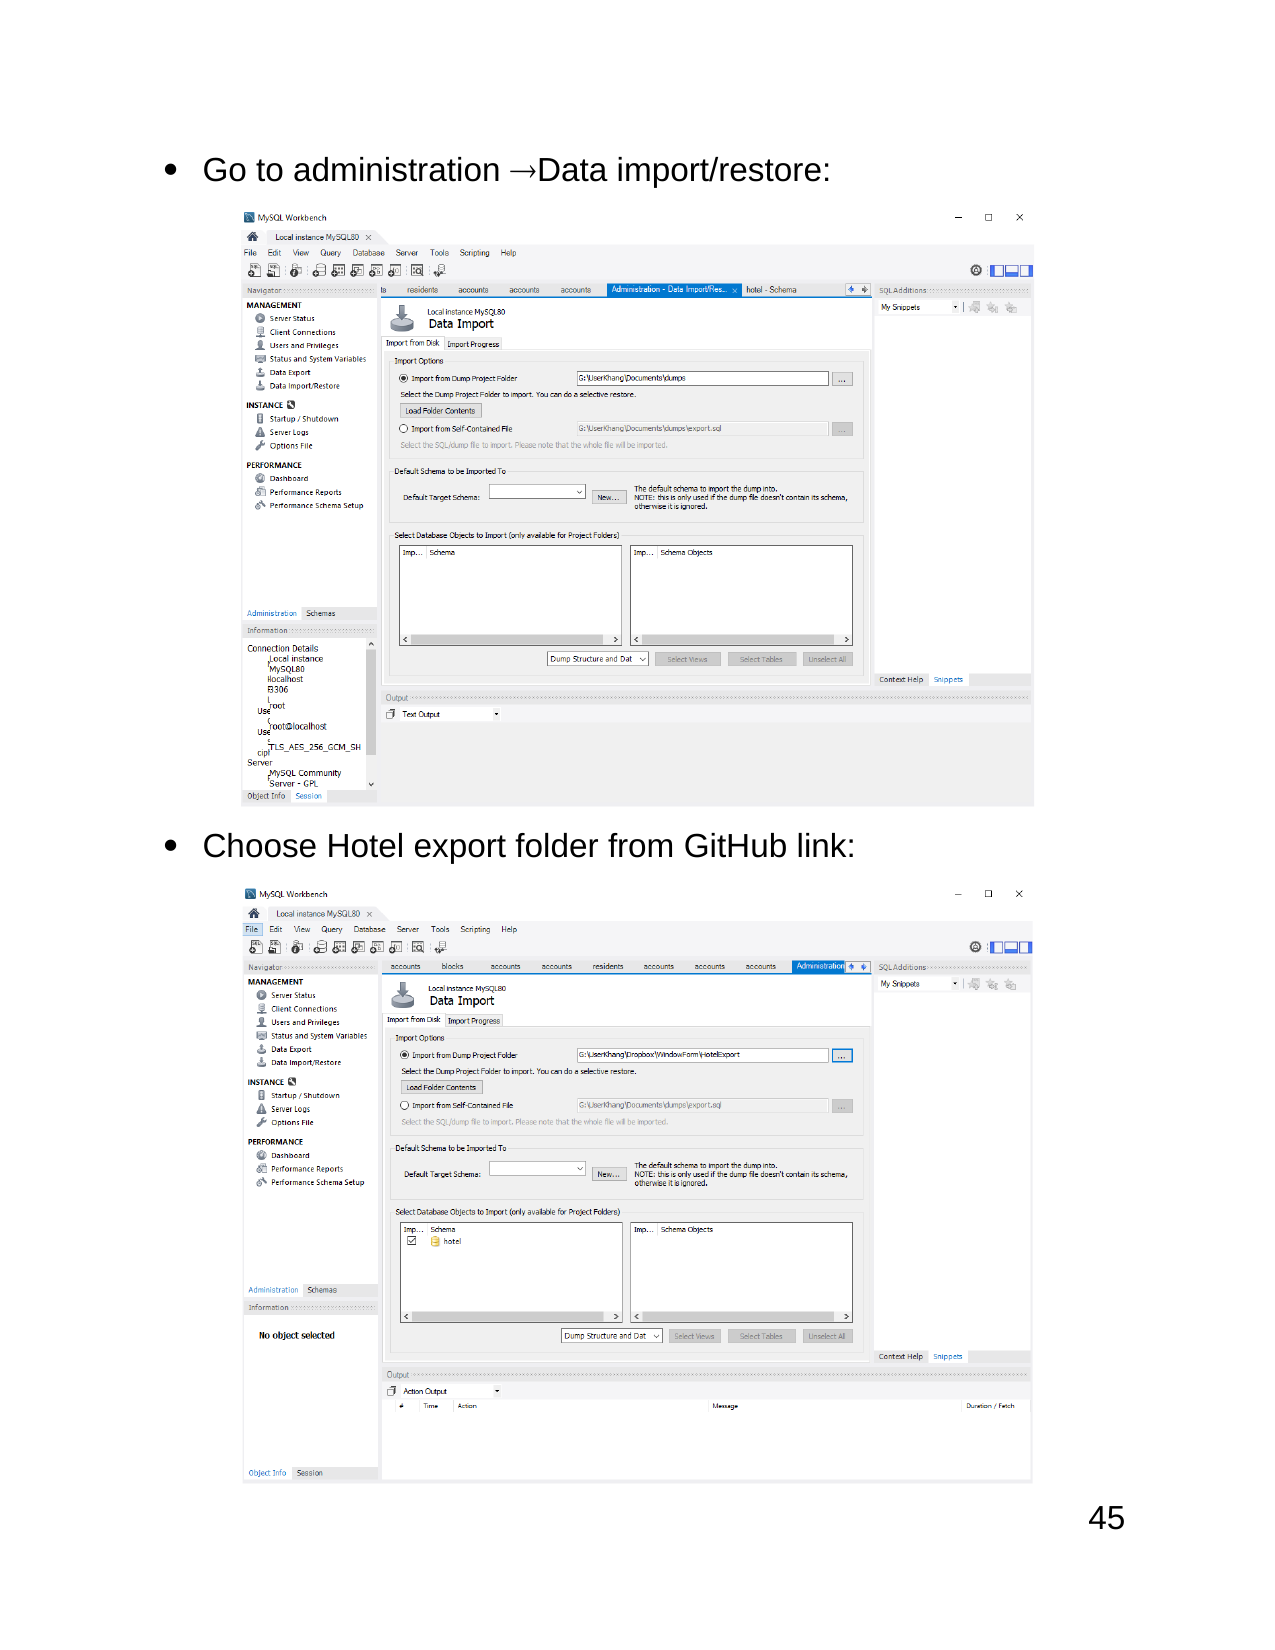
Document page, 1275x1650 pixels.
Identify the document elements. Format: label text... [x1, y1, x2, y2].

picture [242, 884, 1033, 1484]
picture [241, 208, 1035, 807]
list Choose Hotel export folder from GitHub link: [165, 826, 1125, 865]
list Go to administration Data import/restore: [165, 150, 1125, 188]
